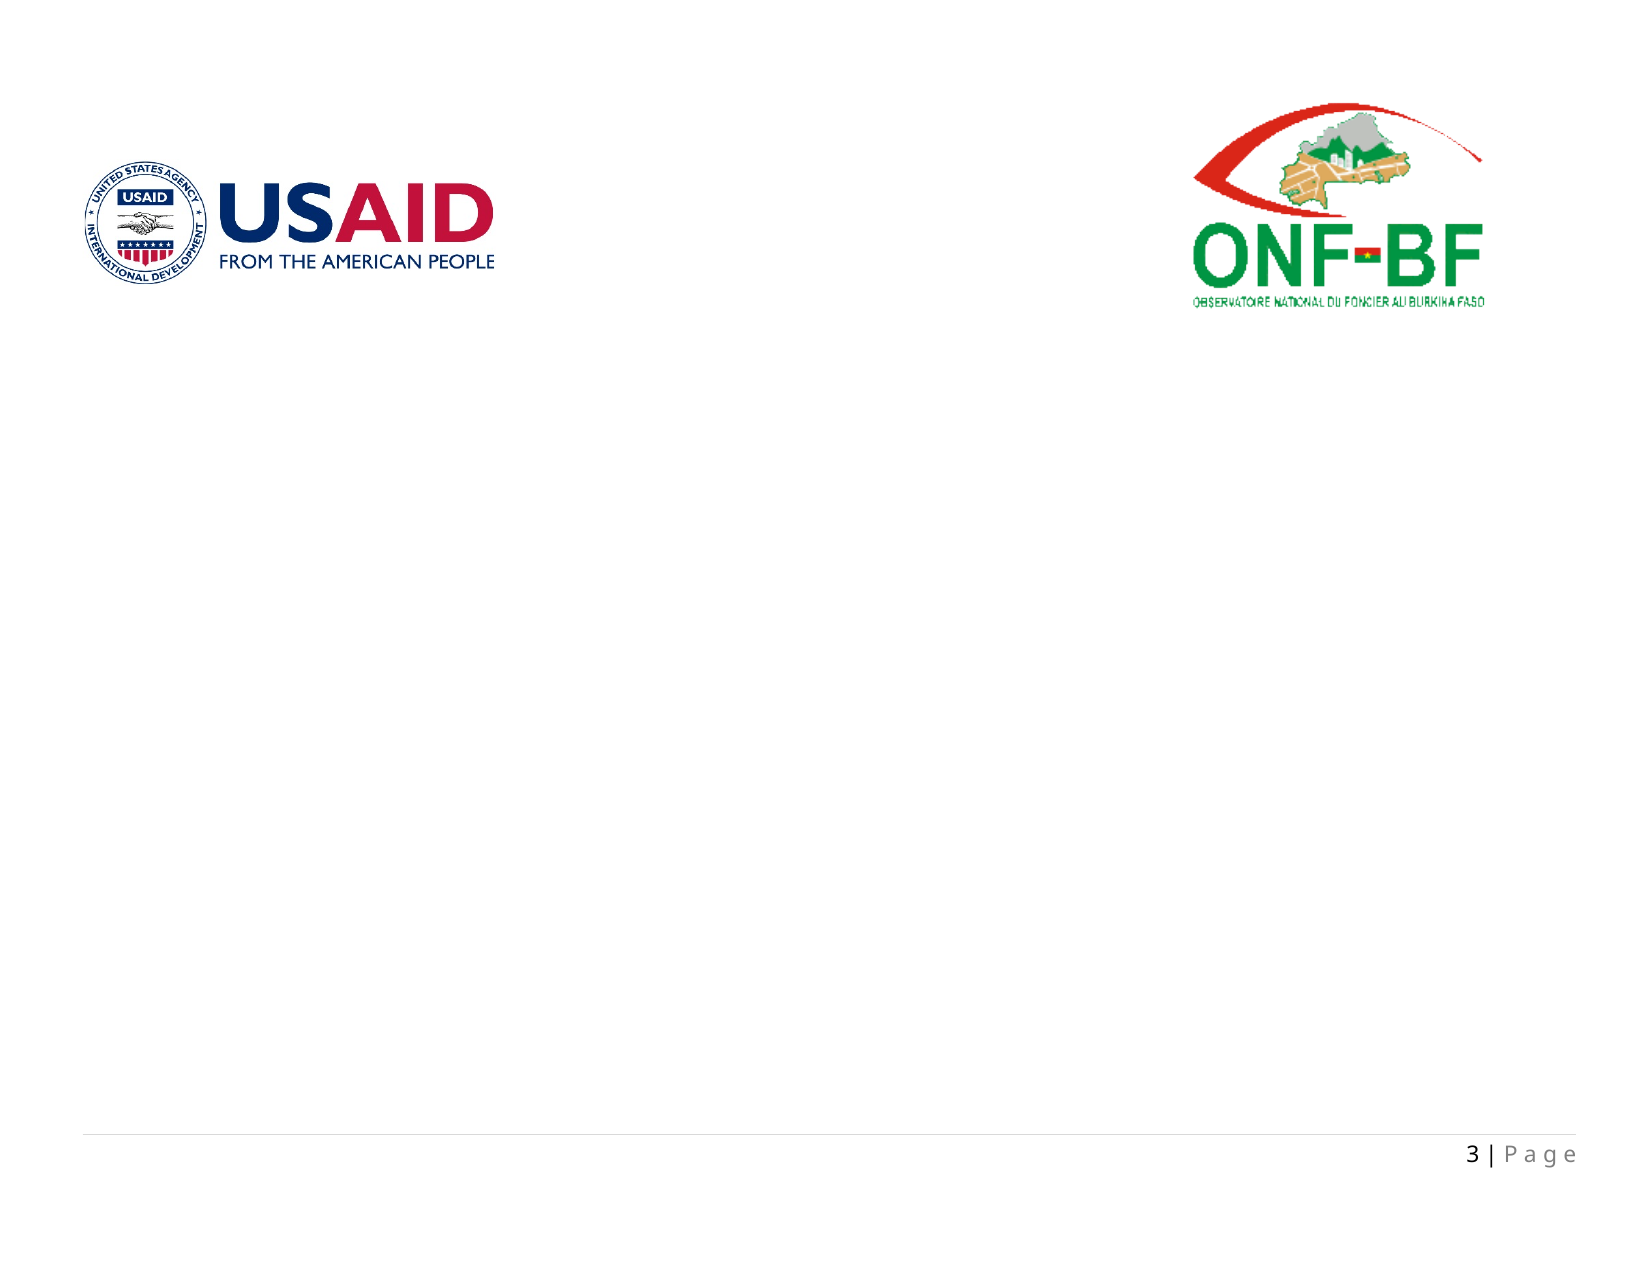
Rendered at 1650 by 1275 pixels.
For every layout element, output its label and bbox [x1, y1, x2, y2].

picture [82, 159, 496, 286]
picture [1134, 100, 1555, 312]
